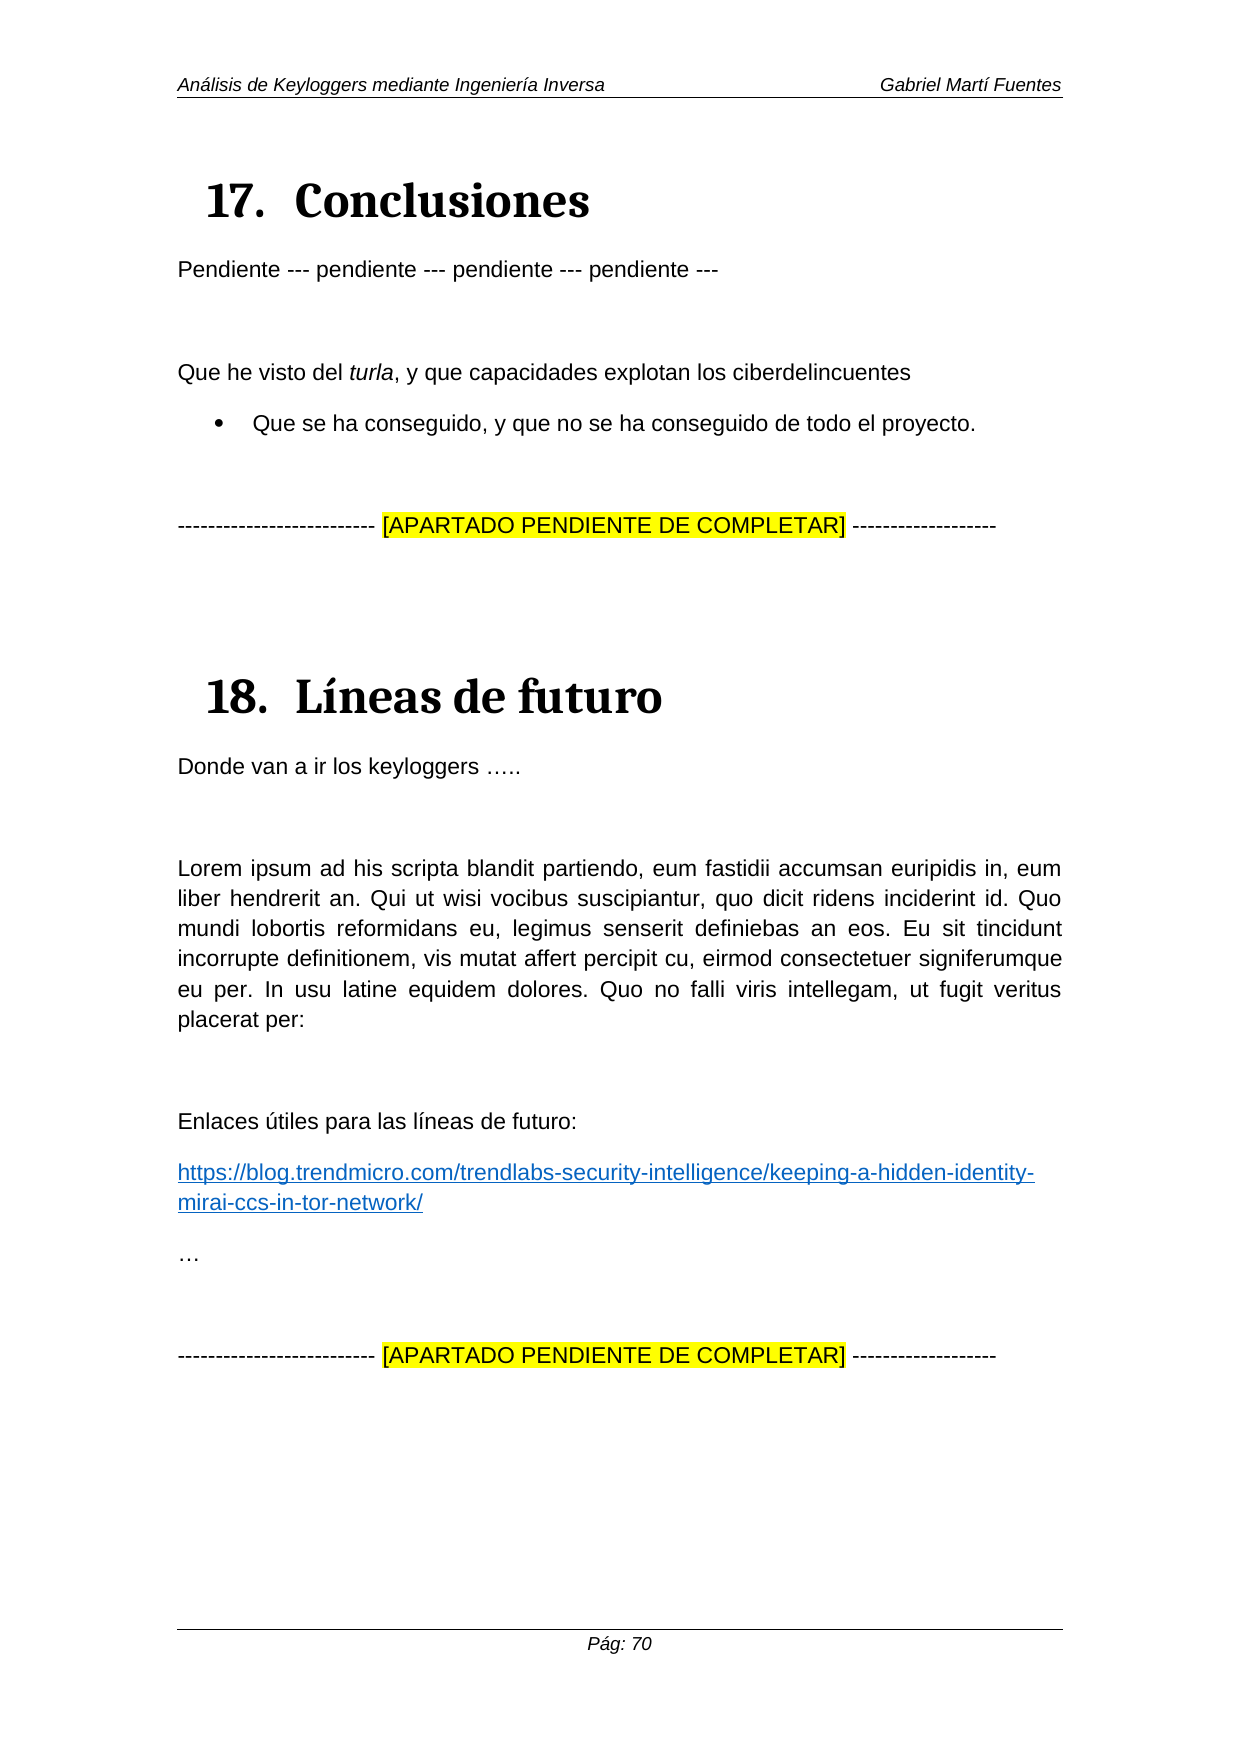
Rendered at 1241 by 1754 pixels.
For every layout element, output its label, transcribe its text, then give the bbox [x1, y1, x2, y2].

text -------------------------- [APARTADO PENDIENTE DE COMPLETAR] ------------------- [177, 512, 382, 538]
text Lorem ipsum ad his scripta blandit partiendo, eum fastidii accumsan euripidis in, eum liber hendrerit an. Qui ut wisi vocibus suscipiantur, quo dicit ridens inciderint id. Quo mundi lobortis reformidans eu, legimus senserit definiebas an eos. Eu sit tincidunt incorrupte definitionem, vis mutat affert percipit cu, eirmod consectetuer signiferumque eu per. In usu latine equidem dolores. Quo no falli viris intellegam, ut fugit veritus placerat per: [177, 855, 1063, 1032]
text … [177, 1240, 1063, 1266]
text -------------------------- [APARTADO PENDIENTE DE COMPLETAR] ------------------- [846, 1342, 1063, 1368]
list Que se ha conseguido, y que no se ha conseguido de todo el proyecto. [215, 409, 1063, 436]
text https://blog.trendmicro.com/trendlabs-security-intelligence/keeping-a-hidden-identity-mirai-ccs-in-tor-network/ [177, 1159, 1063, 1215]
subtitle Conclusiones [207, 173, 1063, 230]
text -------------------------- [APARTADO PENDIENTE DE COMPLETAR] ------------------- [846, 512, 1063, 538]
text Pendiente --- pendiente --- pendiente --- pendiente --- [177, 256, 1063, 283]
text -------------------------- [APARTADO PENDIENTE DE COMPLETAR] ------------------- [177, 1342, 382, 1368]
text Que he visto del turla, y que capacidades explotan los ciberdelincuentes [177, 358, 1063, 385]
text Enlaces útiles para las líneas de futuro: [177, 1108, 1063, 1134]
text Donde van a ir los keyloggers ….. [177, 753, 1063, 779]
subtitle Líneas de futuro [207, 669, 1063, 726]
